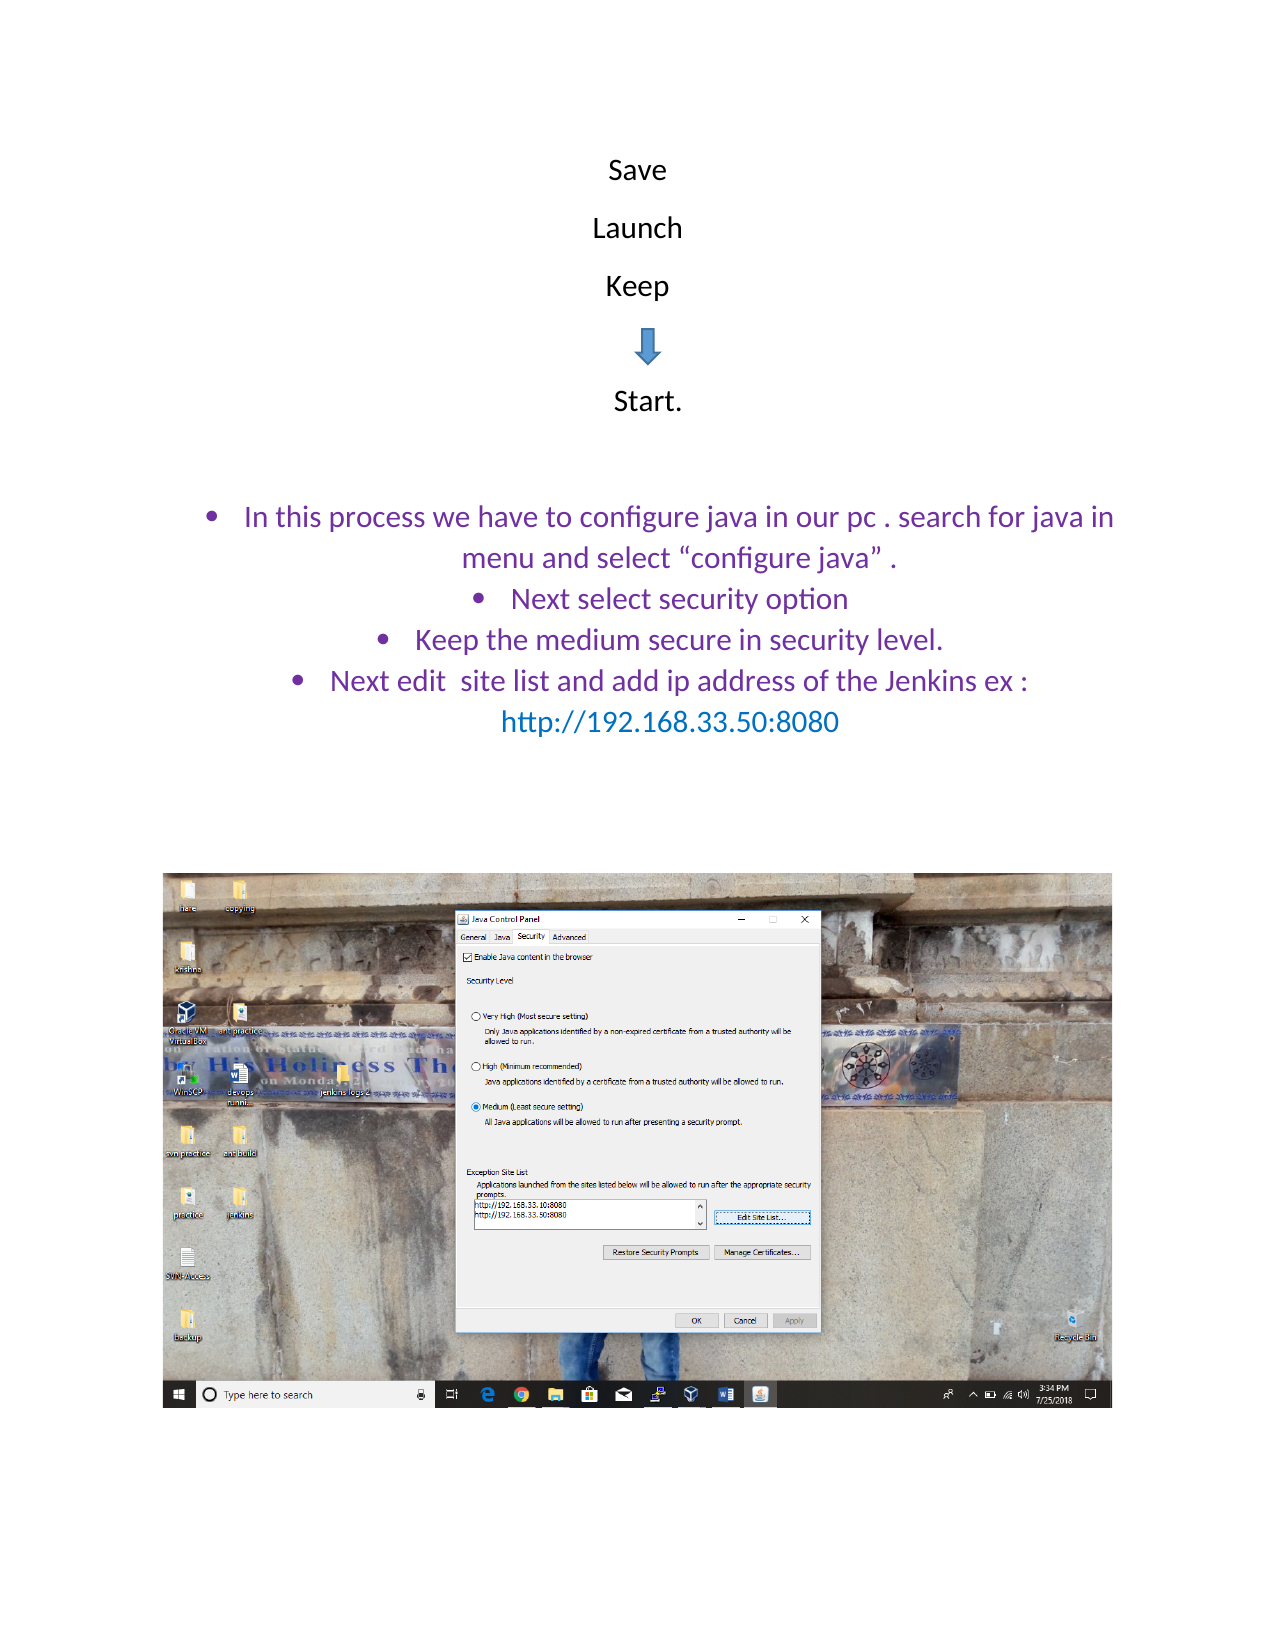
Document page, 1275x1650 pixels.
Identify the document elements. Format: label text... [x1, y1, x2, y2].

list Next edit site list and add ip address of the Jenkins ex : [197, 661, 1125, 699]
picture [162, 873, 1113, 1408]
text Keep [150, 266, 1125, 304]
text Save [150, 150, 1125, 188]
list Keep the medium secure in security level. [197, 620, 1125, 658]
list Next select security option [197, 579, 1125, 617]
list In this process we have to configure java in our pc . search for java in menu and select “configure java” . [197, 497, 1125, 576]
list http://192.168.33.50:8080 [225, 703, 1125, 741]
text Launch [150, 208, 1125, 246]
text Start. [150, 381, 1125, 419]
